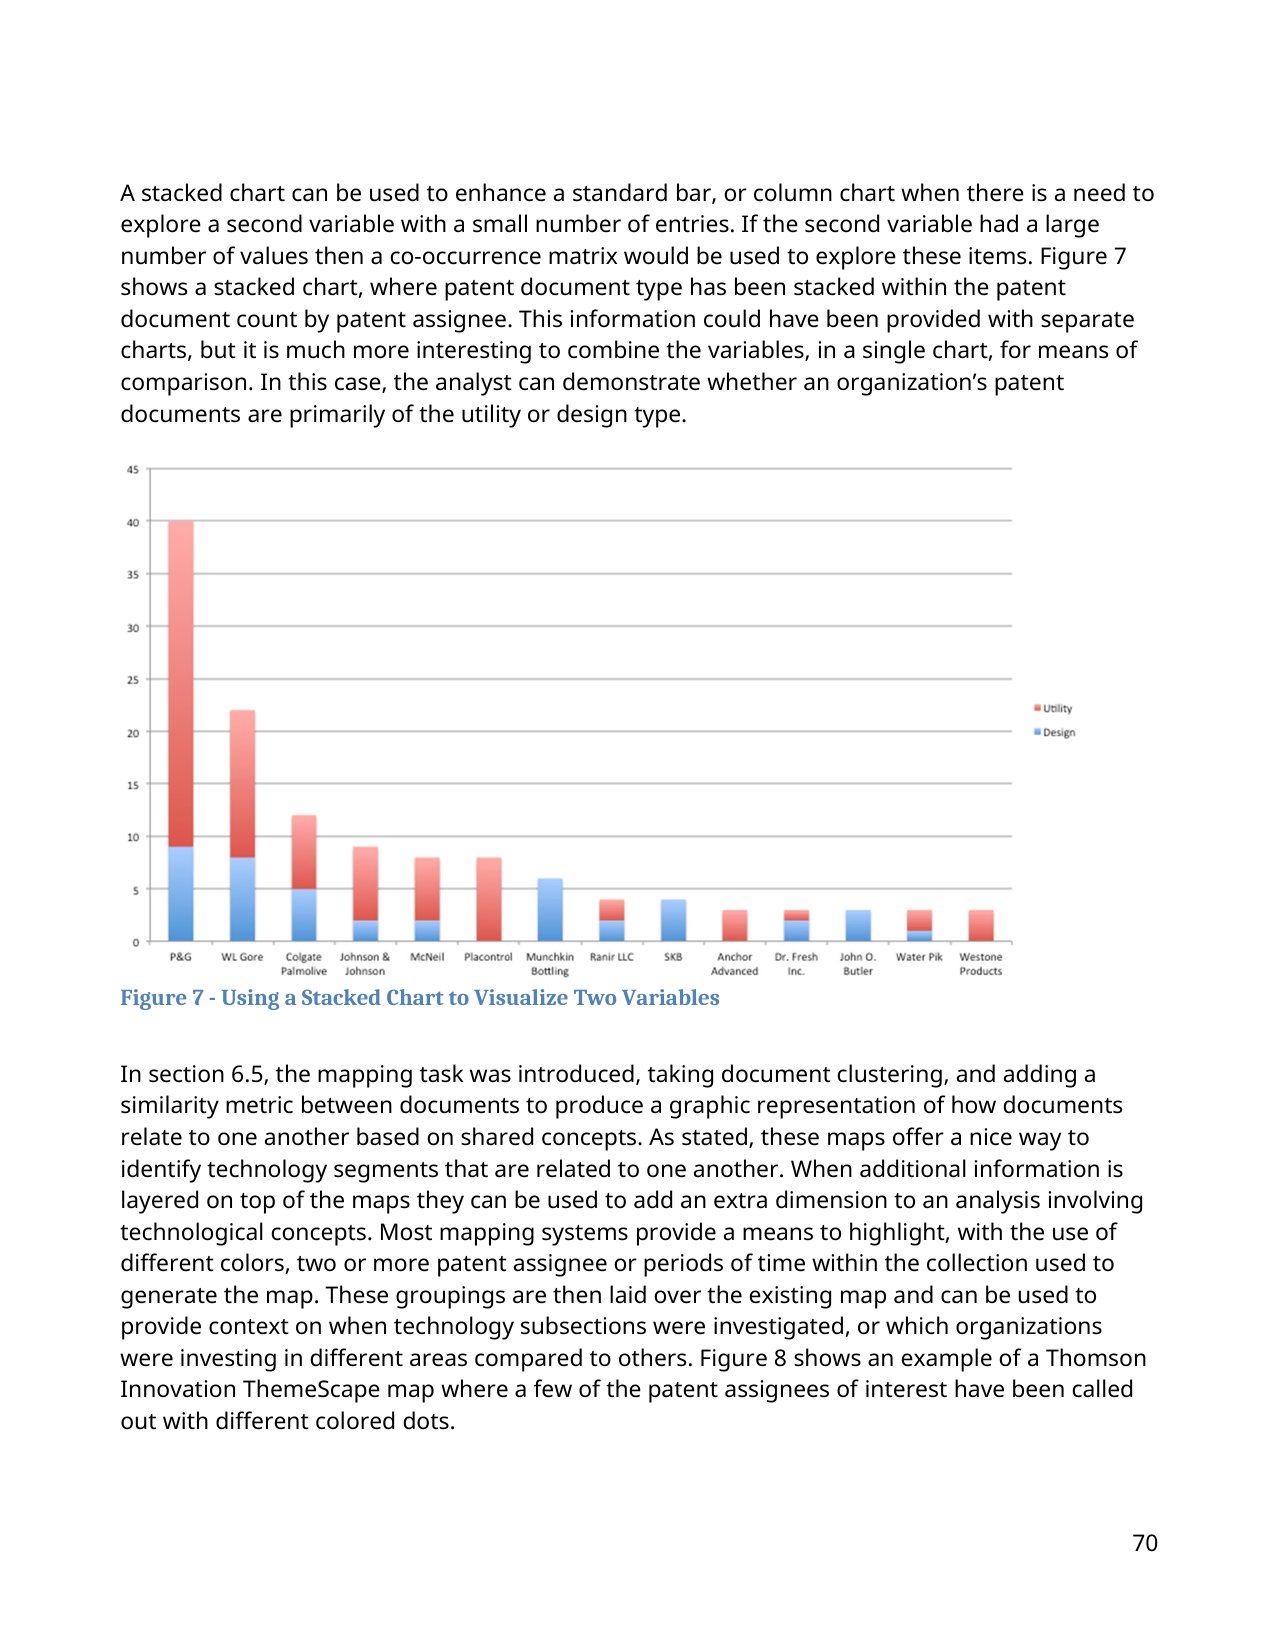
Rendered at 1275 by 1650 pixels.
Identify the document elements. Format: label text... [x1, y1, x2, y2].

text In section 6.5, the mapping task was introduced, taking document clustering, and adding a similarity metric between documents to produce a graphic representation of how documents relate to one another based on shared concepts. As stated, these maps offer a nice way to identify technology segments that are related to one another. When additional information is layered on top of the maps they can be used to add an extra dimension to an analysis involving technological concepts. Most mapping systems provide a means to highlight, with the use of different colors, two or more patent assignee or periods of time within the collection used to generate the map. These groupings are then laid over the existing map and can be used to provide context on when technology subsections were investigated, or which organizations were investing in different areas compared to others. Figure 8 shows an example of a Thomson Innovation ThemeScape map where a few of the patent assignees of interest have been called out with different colored dots. [120, 1058, 1147, 1436]
picture [119, 454, 1092, 986]
text A stacked chart can be used to enhance a standard bar, or column chart when there is a need to explore a second variable with a small number of entries. If the second variable had a large number of values then a co-occurrence matrix would be used to explore these items. Figure 7 shows a stacked chart, where patent document type has been stacked within the patent document count by patent assignee. This information could have been provided with separate charts, but it is much more interesting to combine the variables, in a single chart, for means of comparison. In this case, the analyst can demonstrate whether an organization’s patent documents are primarily of the utility or design type. [120, 177, 1155, 429]
